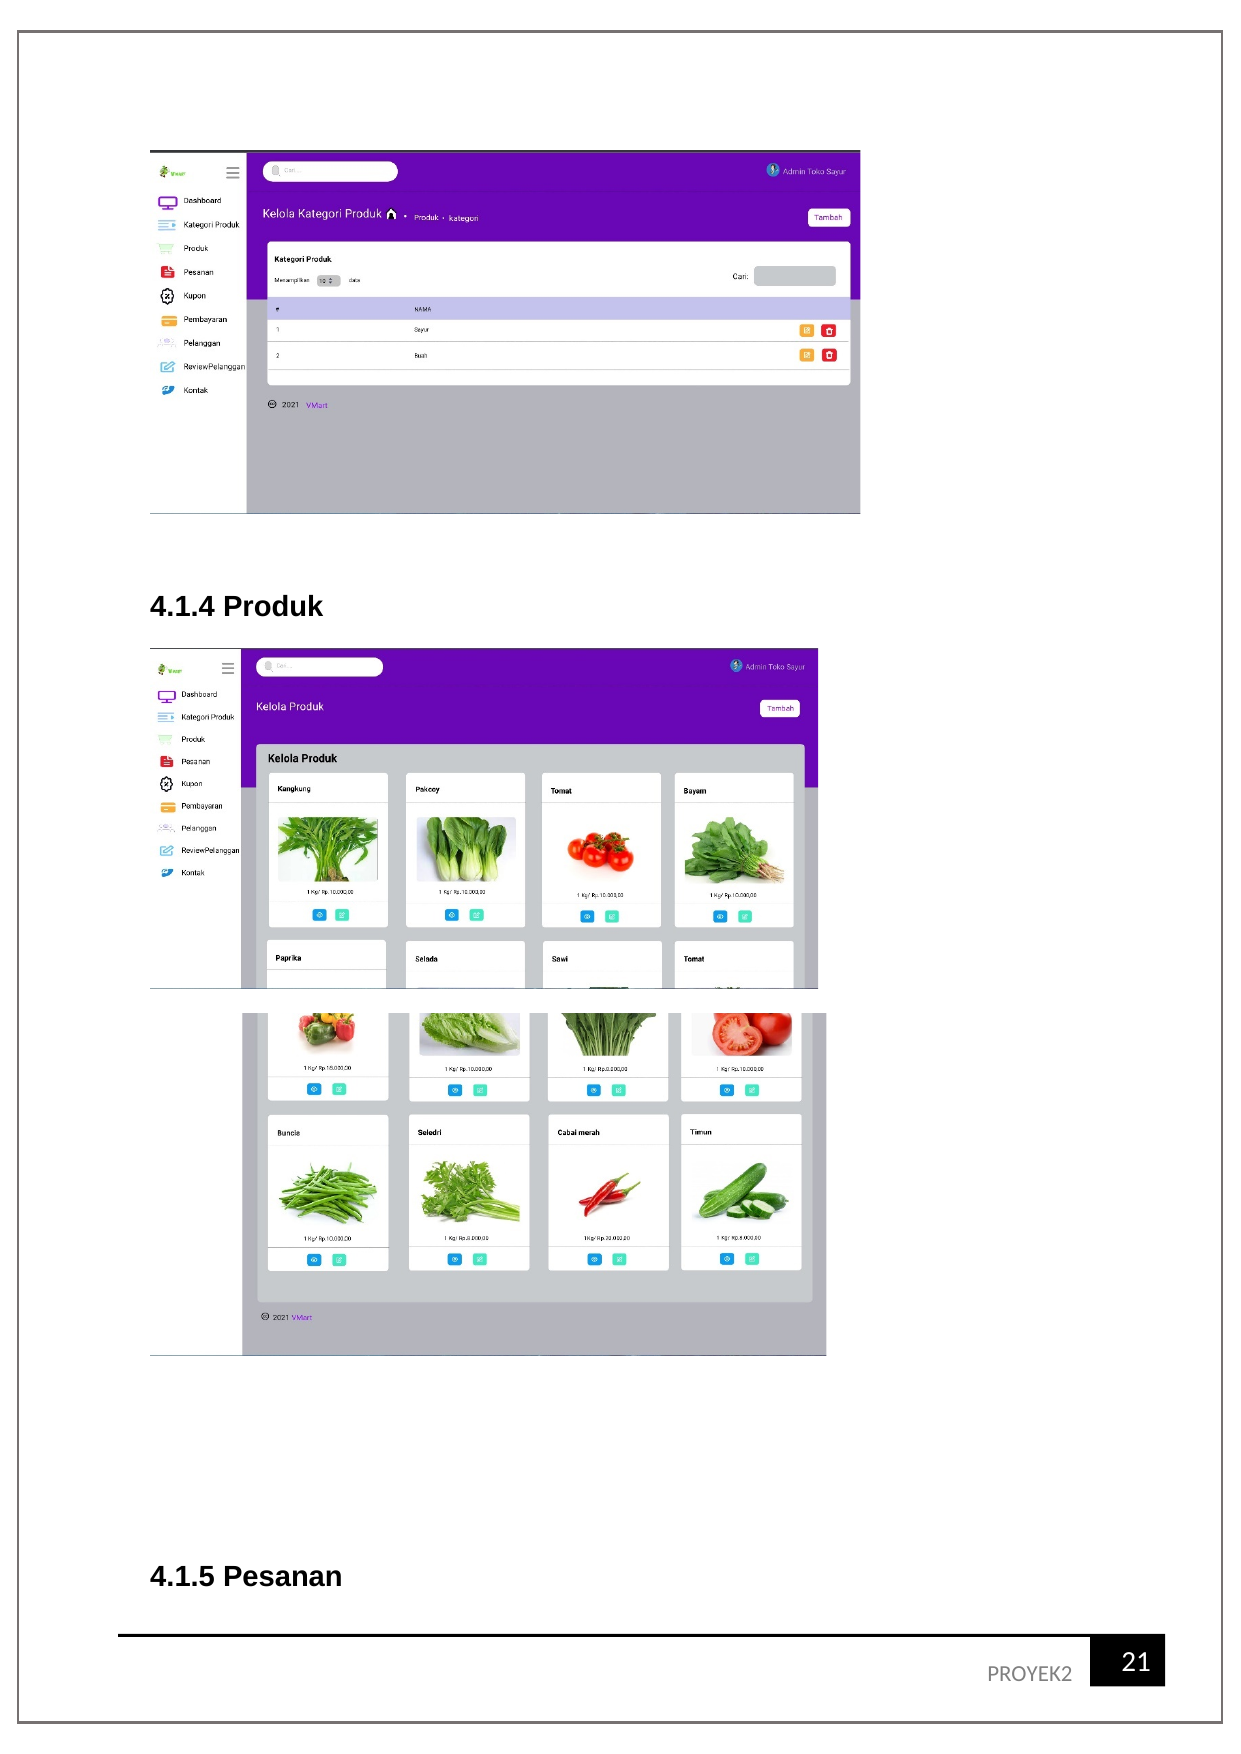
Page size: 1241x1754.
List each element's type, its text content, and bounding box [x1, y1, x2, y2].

text 4.1.4 Produk [150, 589, 1090, 623]
text 4.1.5 Pesanan [150, 1559, 1090, 1593]
picture [150, 648, 819, 989]
picture [150, 1013, 827, 1356]
picture [150, 150, 861, 514]
